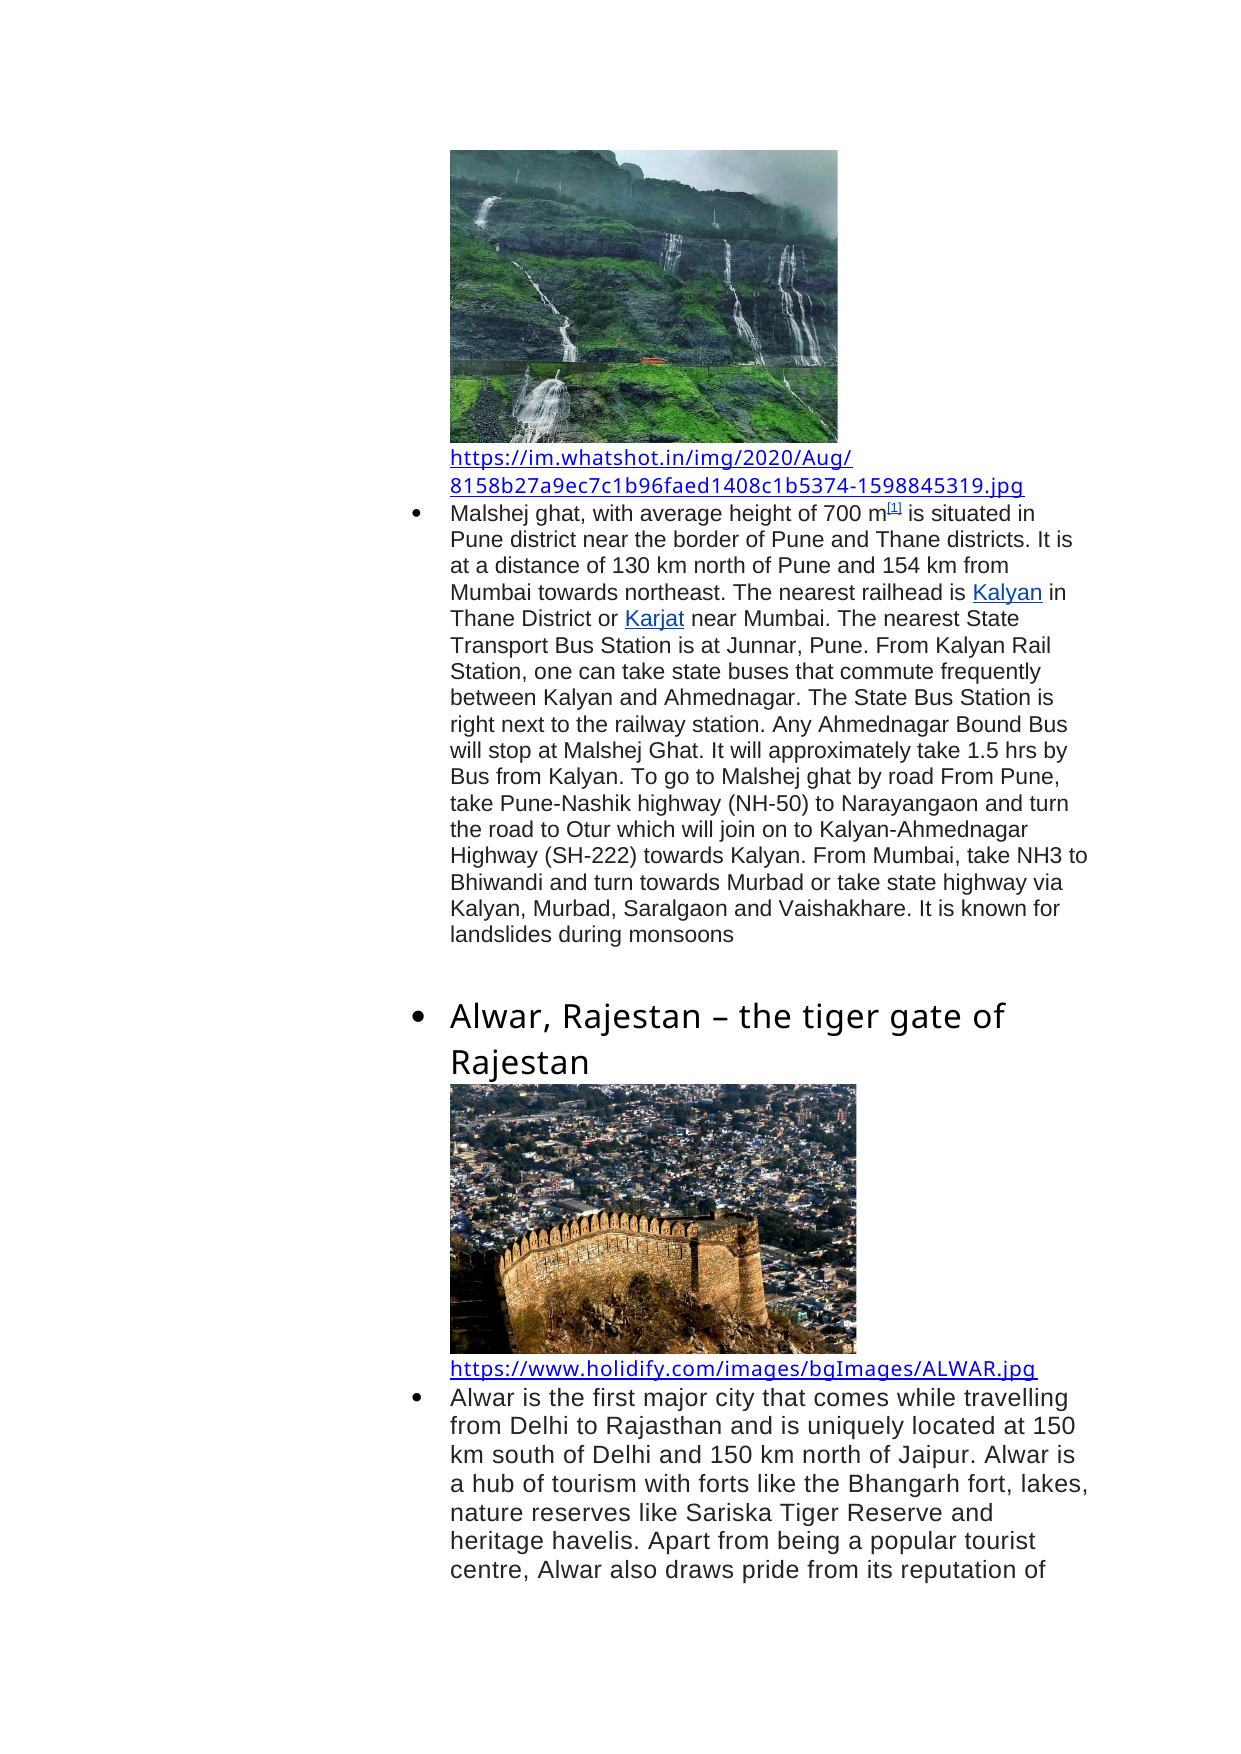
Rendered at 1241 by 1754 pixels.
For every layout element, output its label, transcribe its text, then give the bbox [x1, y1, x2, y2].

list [412, 1382, 1090, 1584]
picture [450, 1084, 857, 1354]
picture [450, 150, 838, 443]
list Alwar, Rajestan – the tiger gate of Rajestan [412, 993, 1090, 1084]
list https://www.holidify.com/images/bgImages/ALWAR.jpg [450, 1354, 1090, 1382]
list https://im.whatshot.in/img/2020/Aug/8158b27a9ec7c1b96faed1408c1b5374-1598845319.jpg [450, 443, 1090, 500]
list Malshej ghat, with average height of 700 m[1] is situated in Pune district near the border of Pune and Thane districts. It is at a distance of 130 km north of Pune and 154 km from Mumbai towards northeast. The nearest railhead is Kalyan in Thane District or Karjat near Mumbai. The nearest State Transport Bus Station is at Junnar, Pune. From Kalyan Rail Station, one can take state buses that commute frequently between Kalyan and Ahmednagar. The State Bus Station is right next to the railway station. Any Ahmednagar Bound Bus will stop at Malshej Ghat. It will approximately take 1.5 hrs by Bus from Kalyan. To go to Malshej ghat by road From Pune, take Pune-Nashik highway (NH-50) to Narayangaon and turn the road to Otur which will join on to Kalyan-Ahmednagar Highway (SH-222) towards Kalyan. From Mumbai, take NH3 to Bhiwandi and turn towards Murbad or take state highway via Kalyan, Murbad, Saralgaon and Vaishakhare. It is known for landslides during monsoons [412, 500, 1090, 948]
